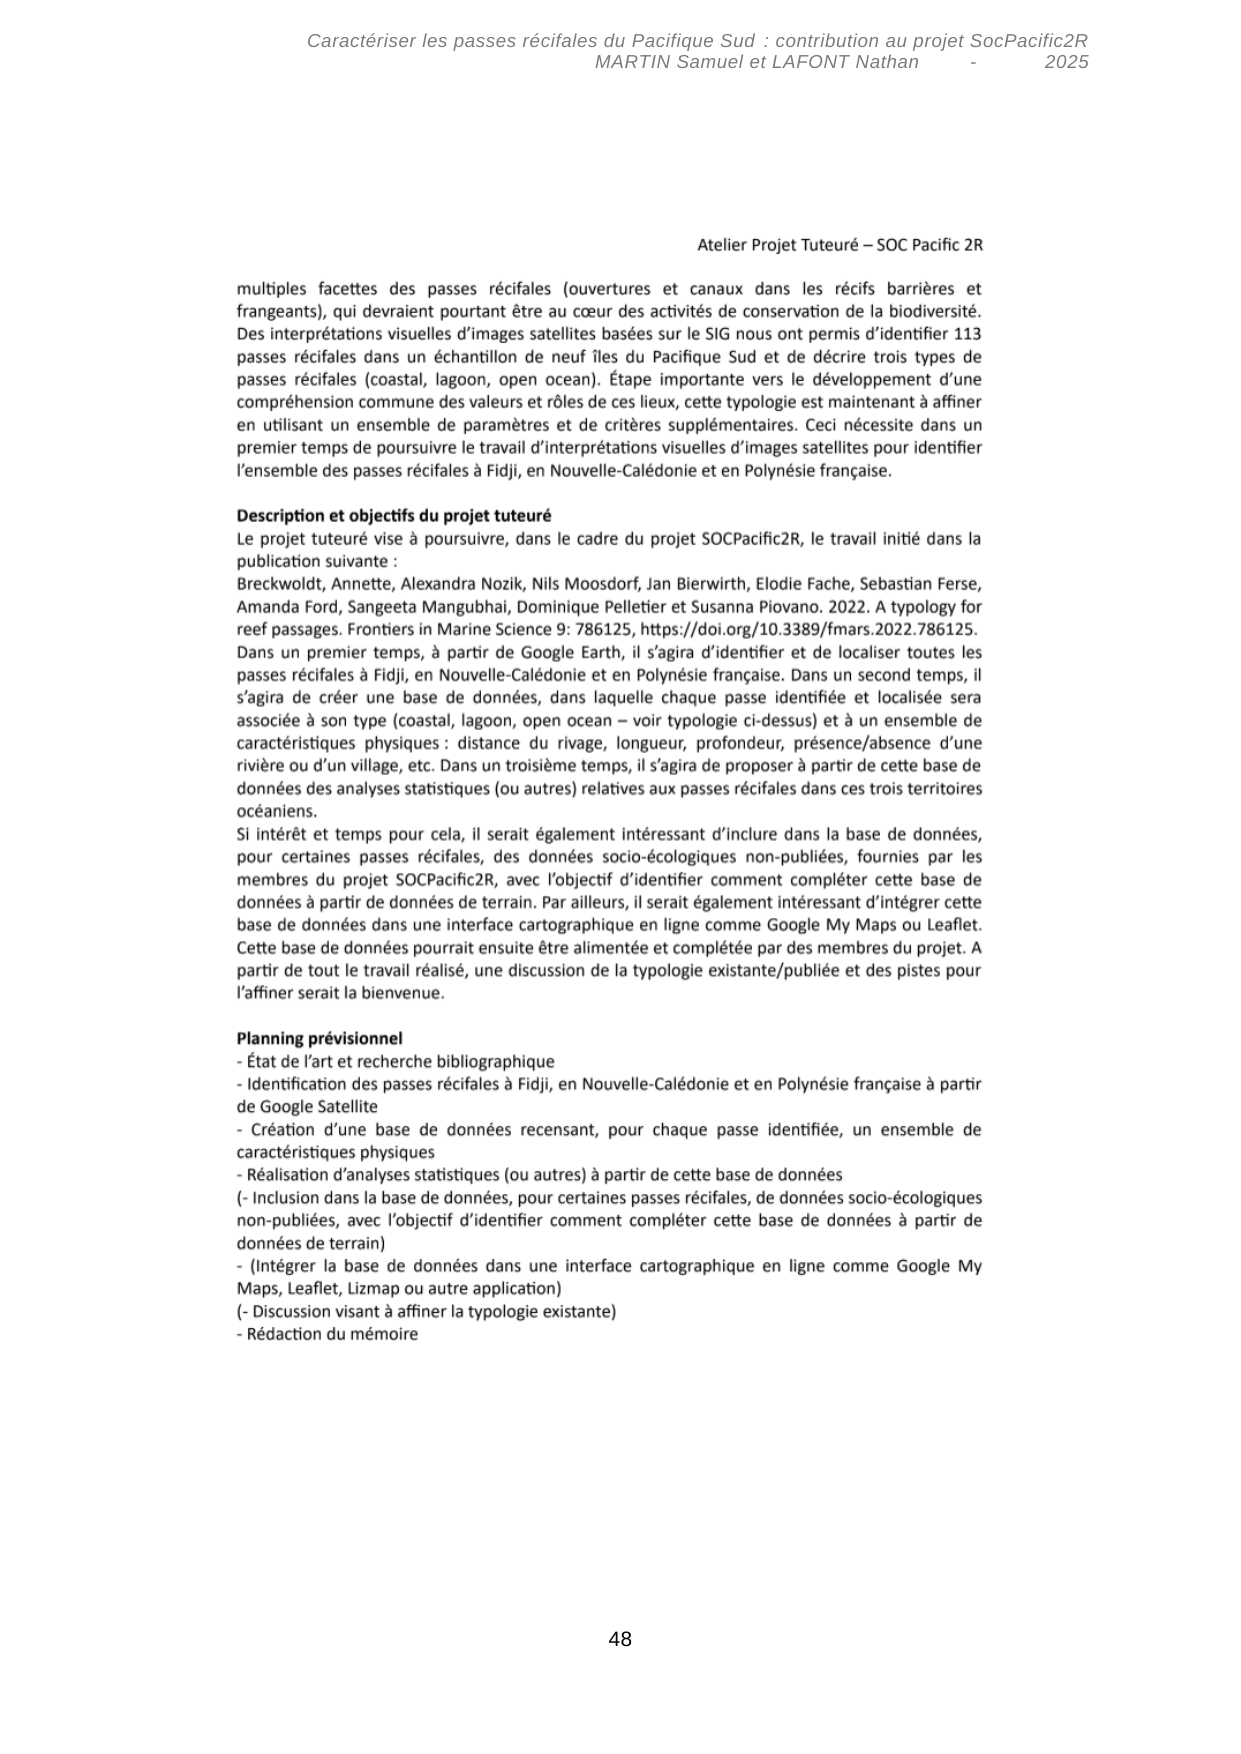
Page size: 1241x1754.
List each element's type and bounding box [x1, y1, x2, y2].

picture [150, 150, 1063, 1436]
